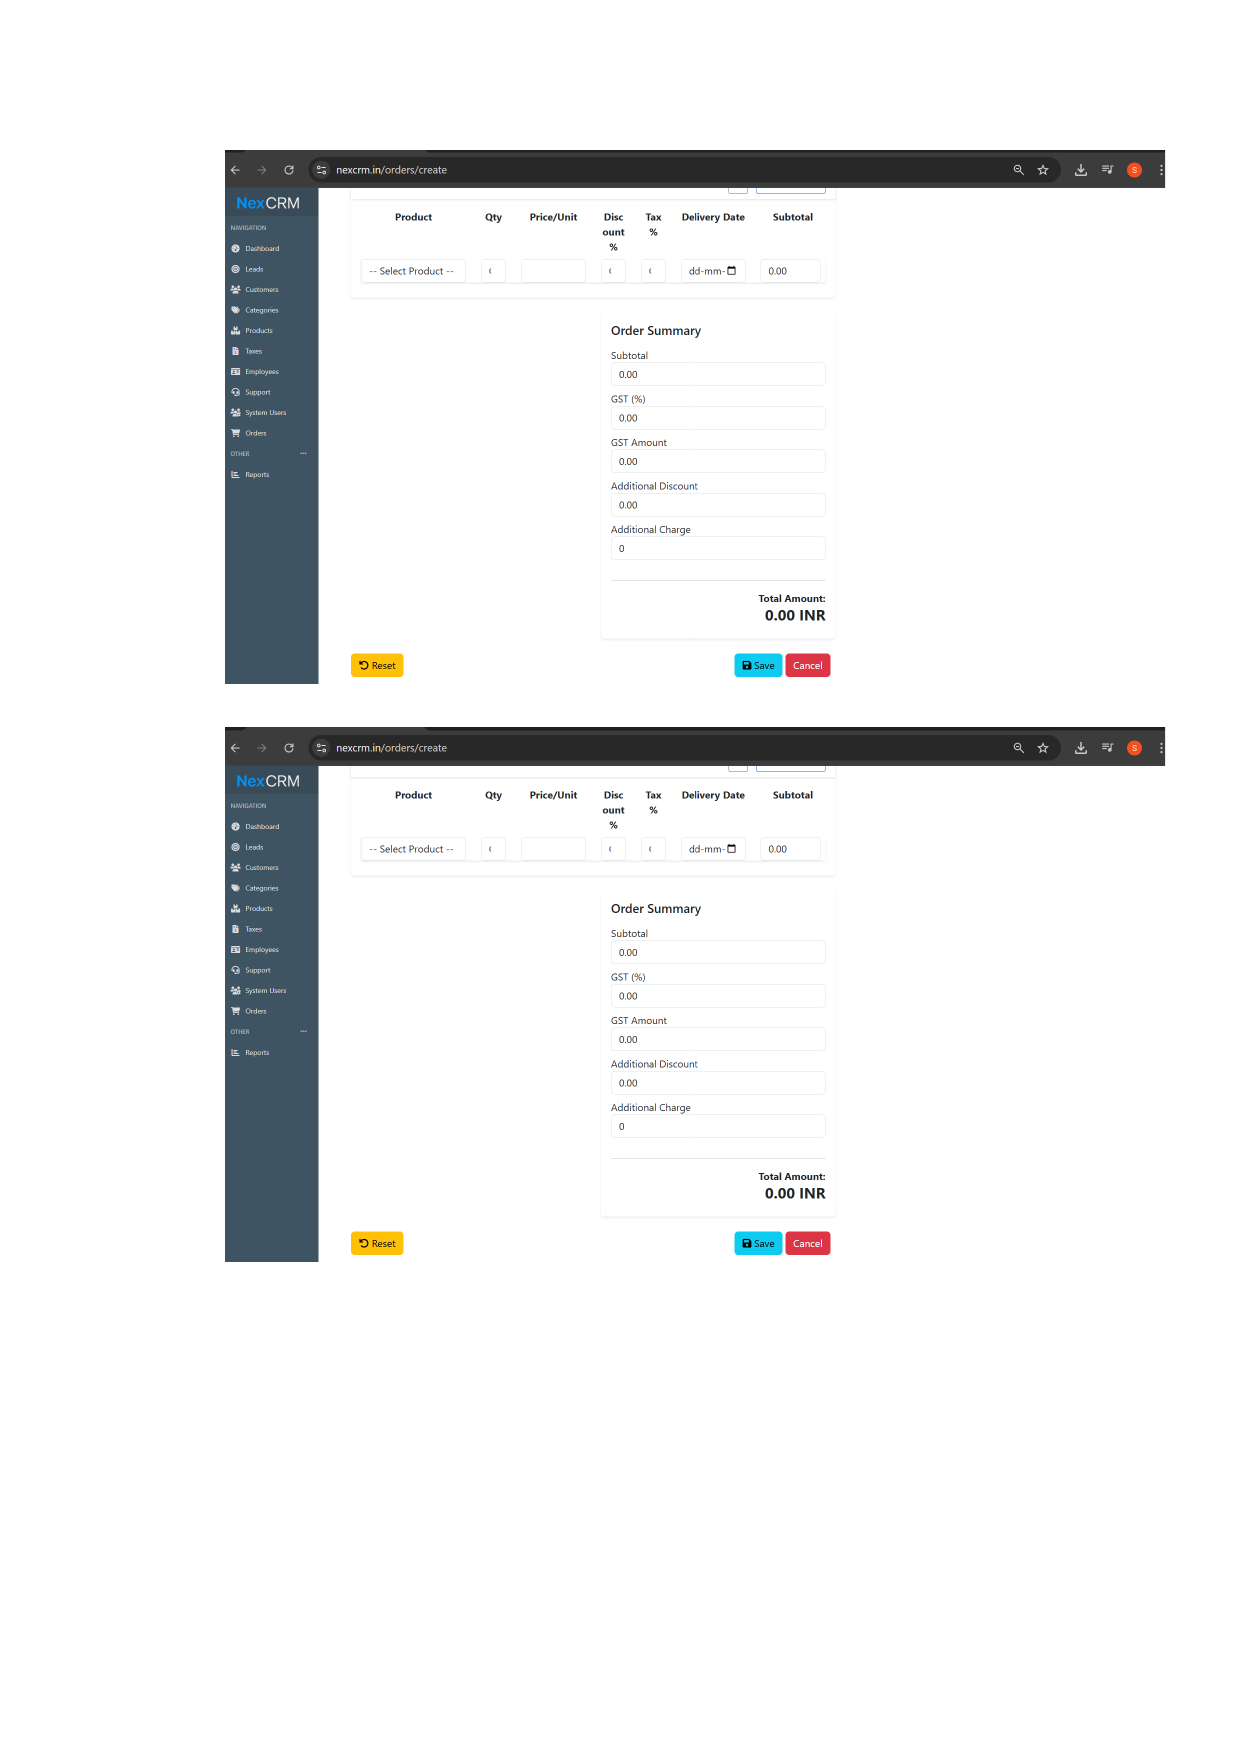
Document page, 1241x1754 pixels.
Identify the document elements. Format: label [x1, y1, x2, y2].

picture [225, 150, 1166, 684]
picture [225, 727, 1166, 1262]
